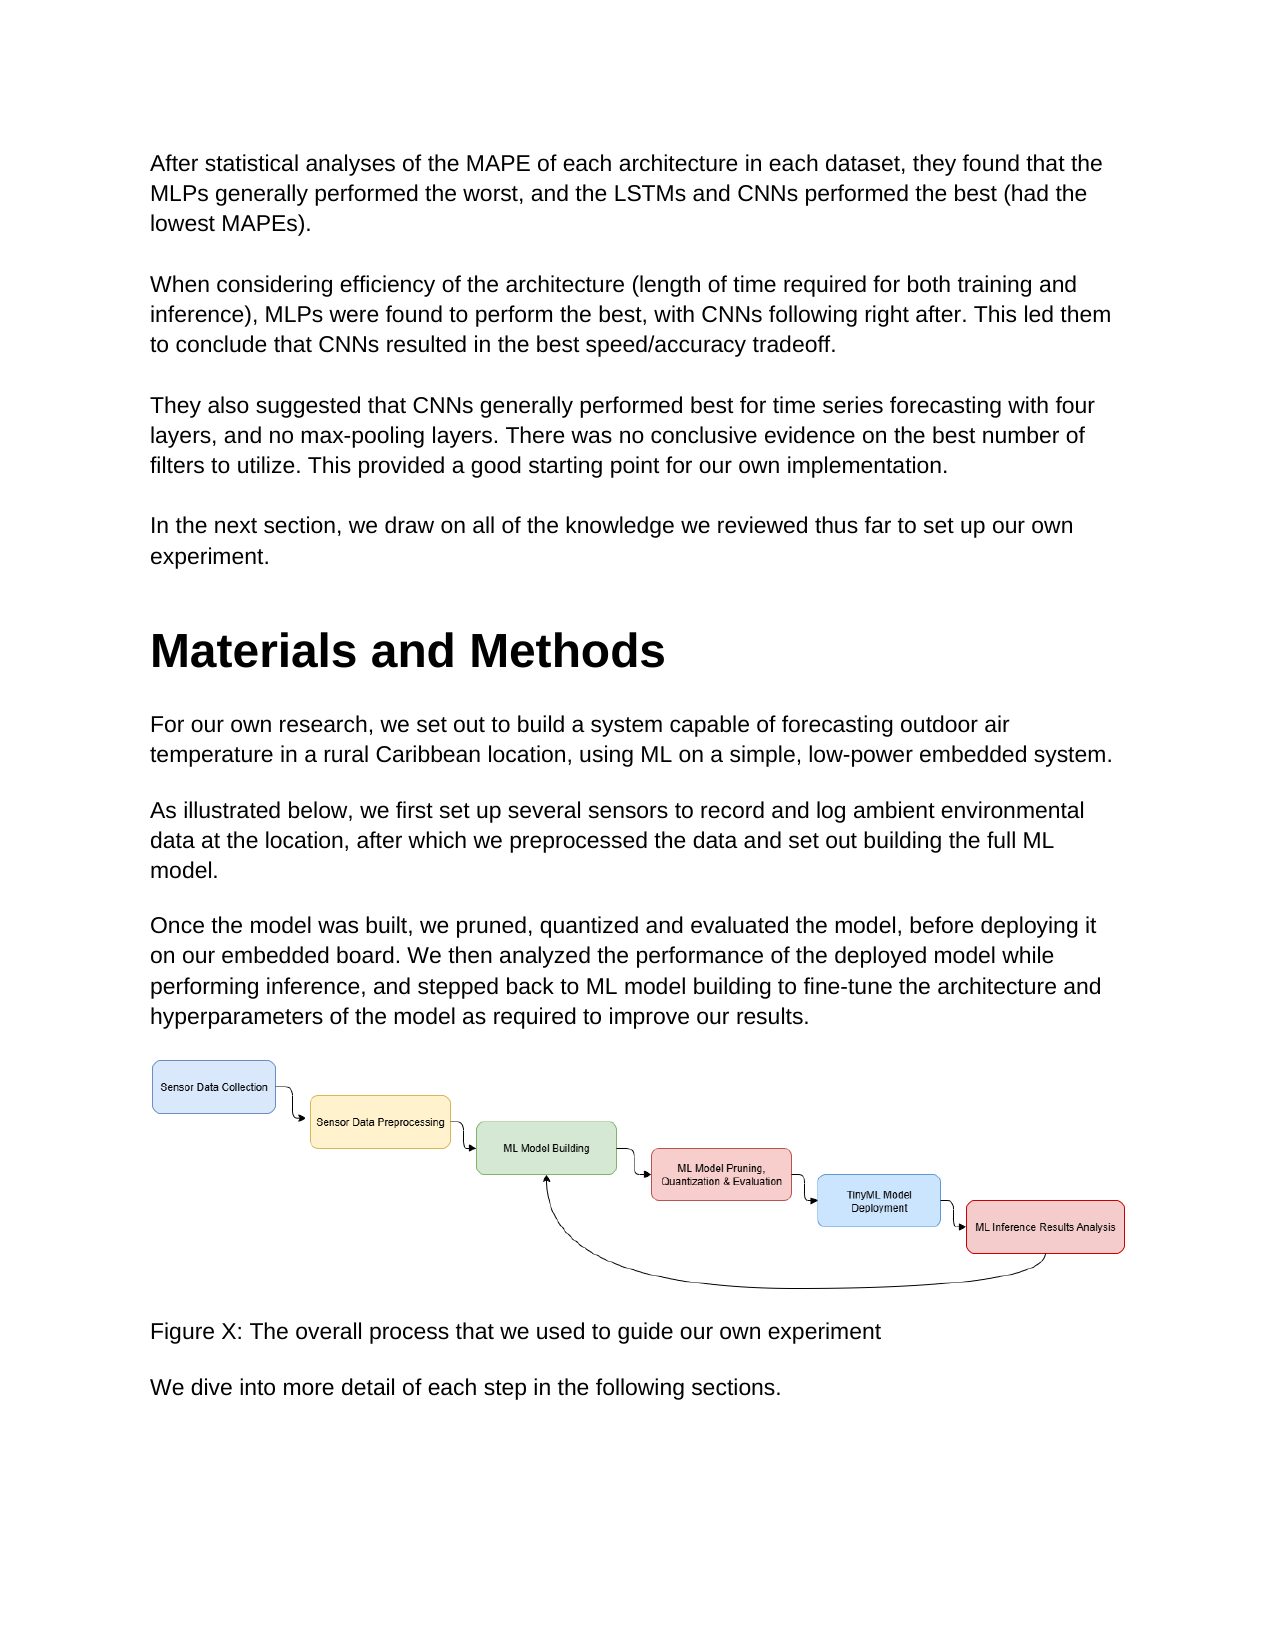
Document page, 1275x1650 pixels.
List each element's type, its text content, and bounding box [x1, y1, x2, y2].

text When considering efficiency of the architecture (length of time required for both training and inference), MLPs were found to perform the best, with CNNs following right after. This led them to conclude that CNNs resulted in the best speed/accuracy tradeoff. [150, 271, 1125, 358]
text For our own research, we set out to build a system capable of forecasting outdoor air temperature in a rural Caribbean location, using ML on a simple, low-power embedded system. [150, 711, 1125, 768]
subtitle Materials and Methods [150, 623, 1125, 678]
text After statistical analyses of the MAPE of each architecture in each dataset, they found that the MLPs generally performed the worst, and the LSTMs and CNNs performed the best (had the lowest MAPEs). [150, 150, 1125, 237]
text We dive into more detail of each step in the following sections. [150, 1373, 1125, 1400]
text Once the model was built, we pruned, quantized and evaluated the model, before deploying it on our embedded board. We then analyzed the performance of the deployed model while performing inference, and stepped back to ML model building to fine-tune the architecture and hyperparameters of the model as required to improve our results. [150, 912, 1125, 1029]
text As illustrated below, we first set up several sensors to record and log ambient environmental data at the location, after which we preprocessed the data and set out building the full ML model. [150, 797, 1125, 883]
text They also suggested that CNNs generally performed best for time series forecasting with four layers, and no max-pooling layers. There was no conclusive evidence on the best number of filters to utilize. This provided a good starting point for our own implementation. [150, 392, 1125, 478]
text Figure X: The overall process that we used to guide our own experiment [150, 1318, 1125, 1344]
text In the next section, we draw on all of the knowledge we reviewed thus far to set up our own experiment. [150, 512, 1125, 569]
picture [150, 1058, 1125, 1290]
